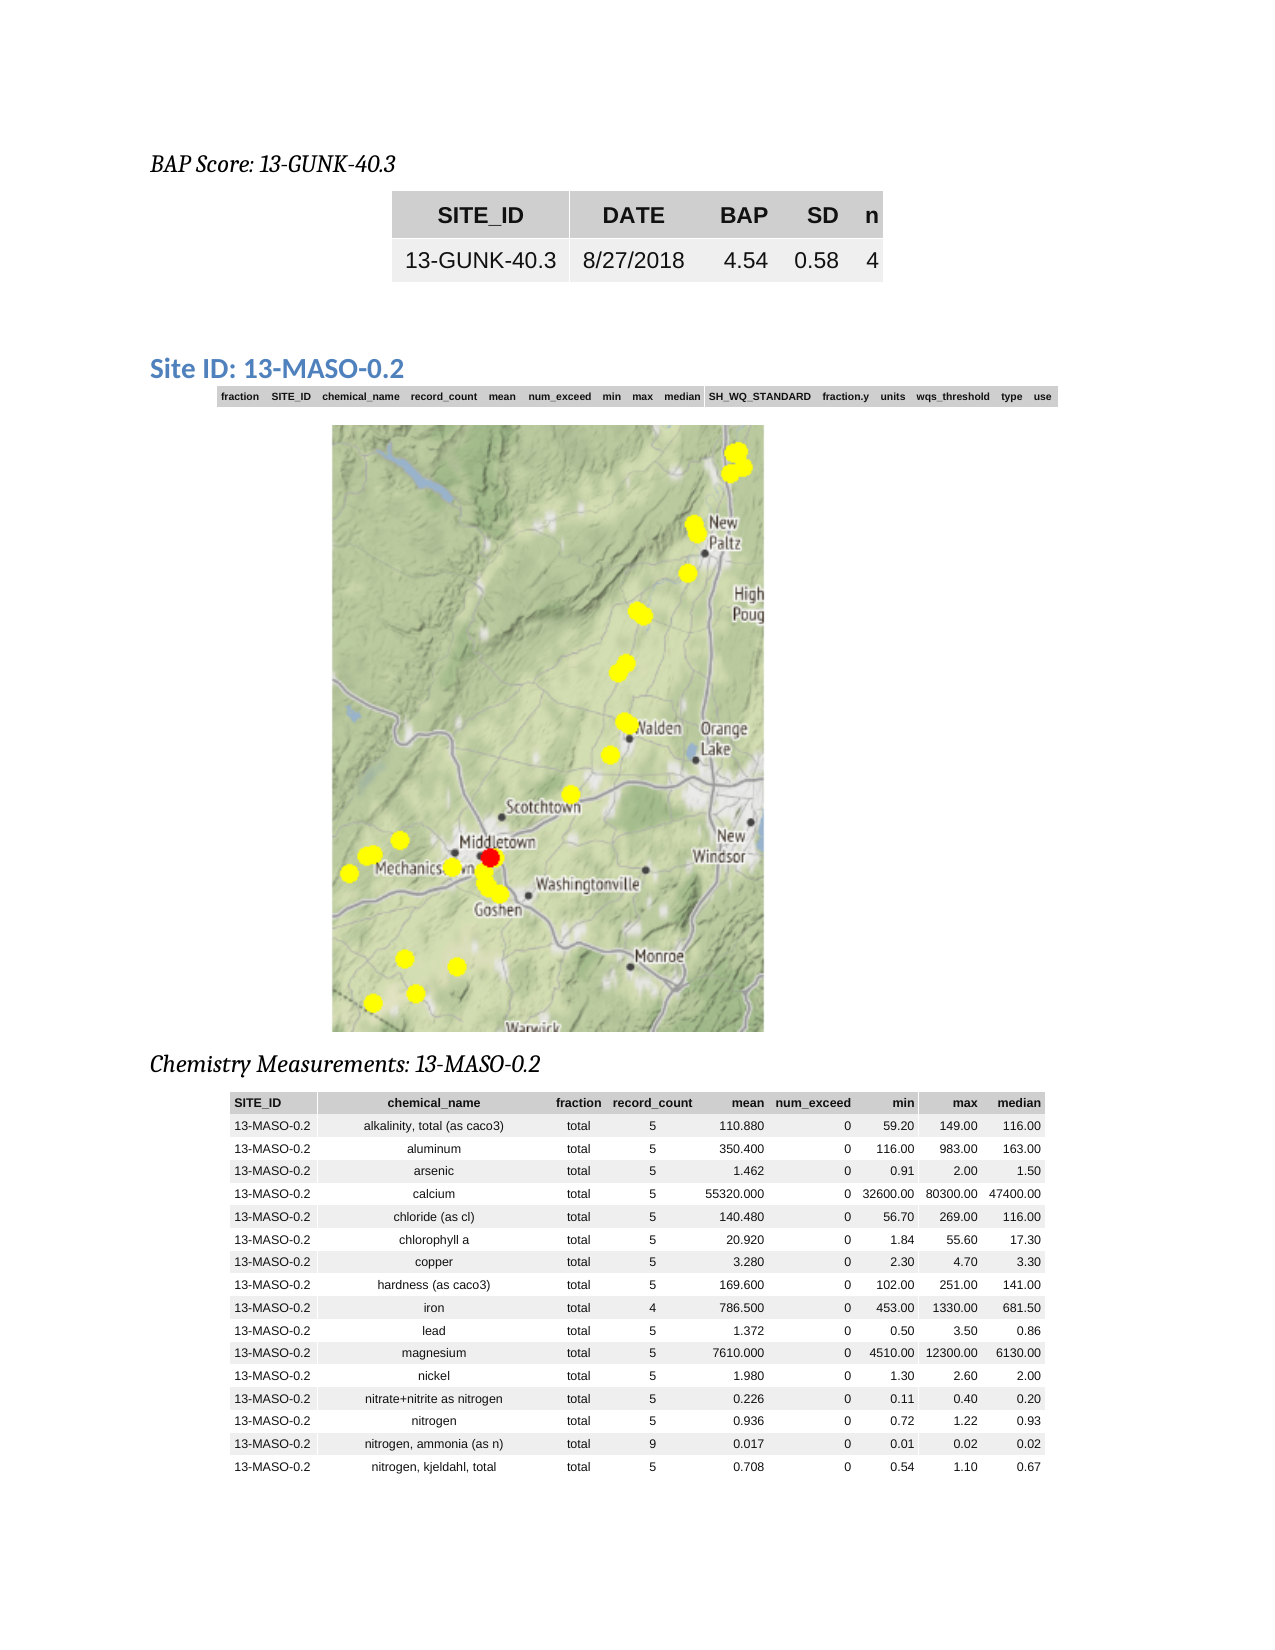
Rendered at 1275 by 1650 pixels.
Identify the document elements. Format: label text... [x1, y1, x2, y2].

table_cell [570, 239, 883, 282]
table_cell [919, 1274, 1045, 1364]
text Chemistry Measurements: 13-MASO-0.2 [150, 1050, 1125, 1079]
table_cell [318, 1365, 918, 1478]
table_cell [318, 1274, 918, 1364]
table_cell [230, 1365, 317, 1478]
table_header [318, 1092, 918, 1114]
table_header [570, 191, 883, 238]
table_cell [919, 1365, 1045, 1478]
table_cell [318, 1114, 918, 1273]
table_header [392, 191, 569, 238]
text BAP Score: 13-GUNK-40.3 [150, 150, 1125, 179]
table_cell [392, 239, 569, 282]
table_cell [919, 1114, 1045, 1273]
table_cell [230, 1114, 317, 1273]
subtitle Site ID: 13-MASO-0.2 [150, 350, 1125, 386]
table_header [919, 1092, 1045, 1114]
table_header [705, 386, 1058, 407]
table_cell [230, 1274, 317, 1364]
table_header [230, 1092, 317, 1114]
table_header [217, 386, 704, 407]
picture [168, 425, 927, 1032]
